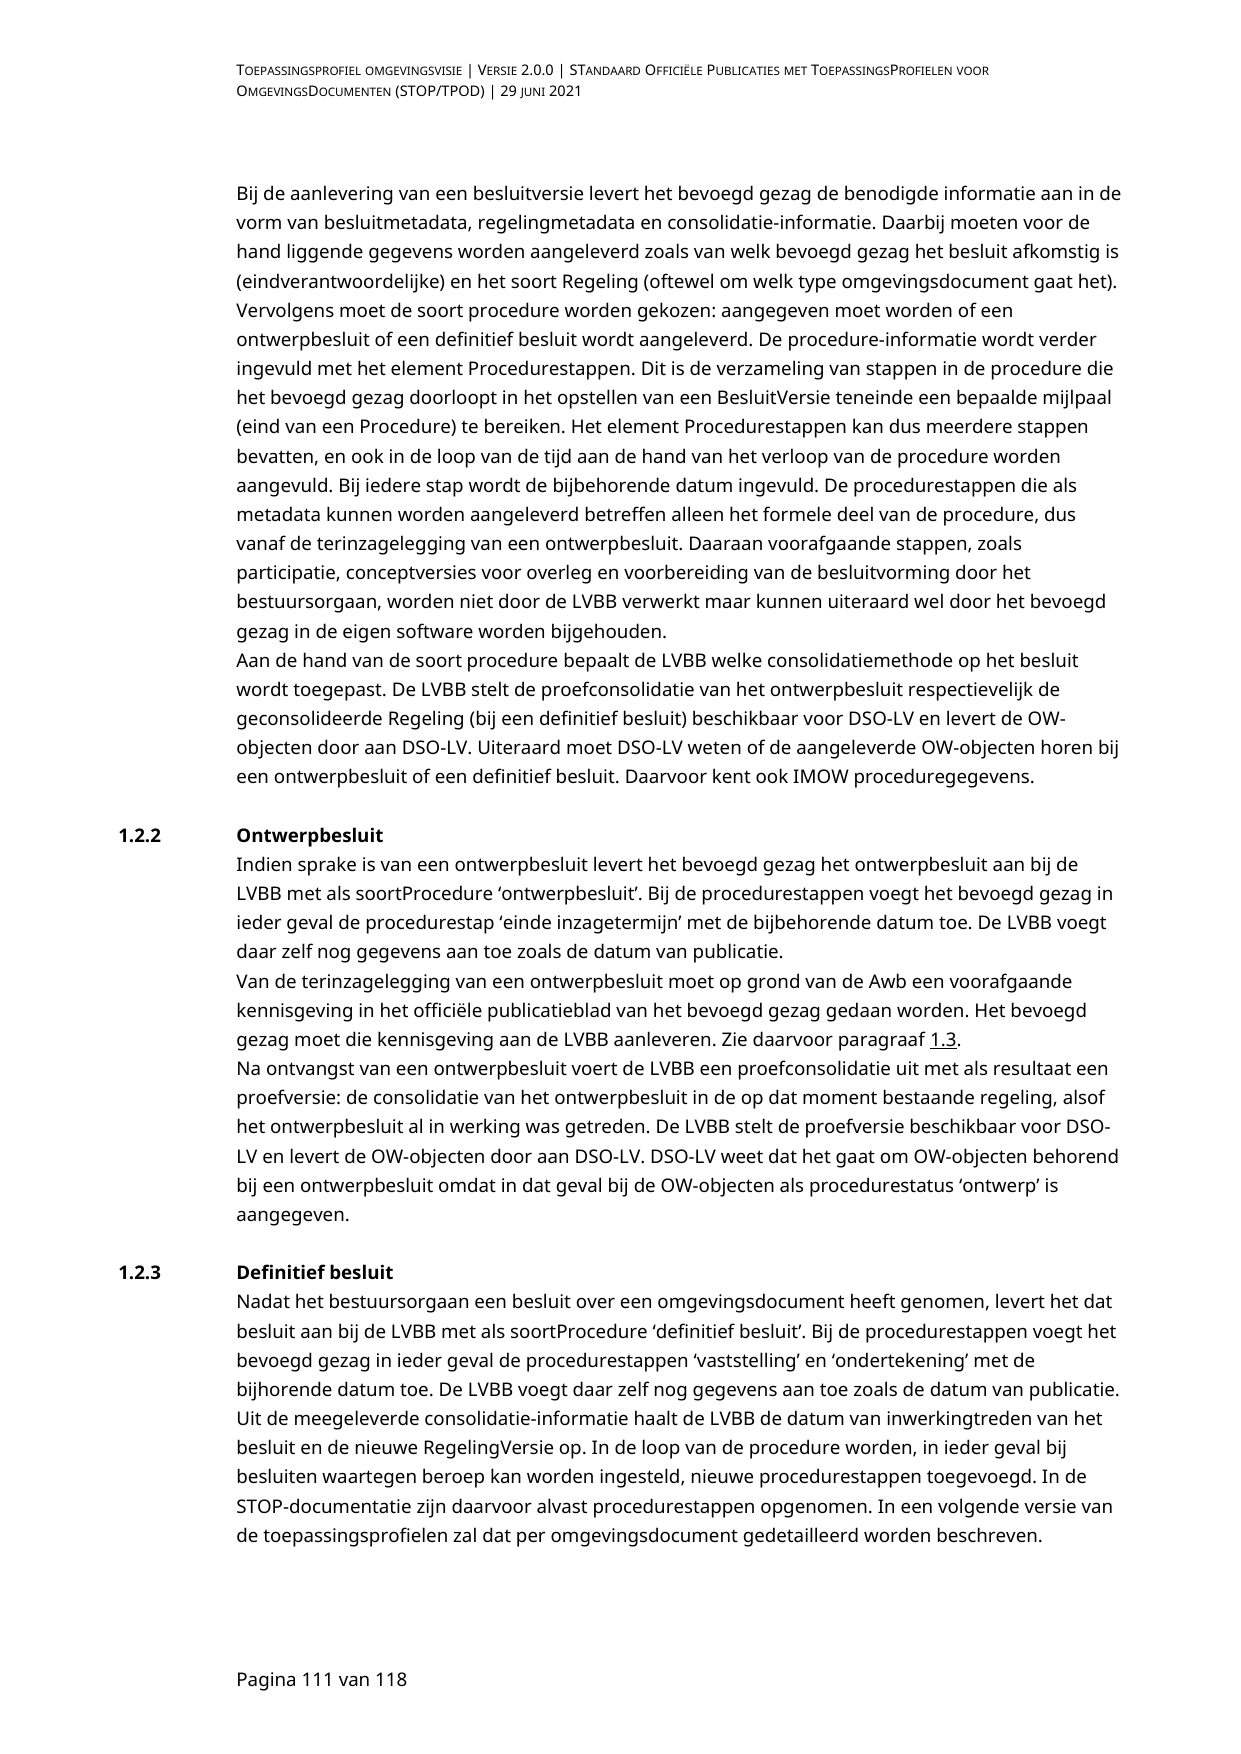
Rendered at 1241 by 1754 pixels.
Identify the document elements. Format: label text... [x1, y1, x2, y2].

text Bij de aanlevering van een besluitversie levert het bevoegd gezag de benodigde informatie aan in de vorm van besluitmetadata, regelingmetadata en consolidatie-informatie. Daarbij moeten voor de hand liggende gegevens worden aangeleverd zoals van welk bevoegd gezag het besluit afkomstig is (eindverantwoordelijke) en het soort Regeling (oftewel om welk type omgevingsdocument gaat het). [236, 177, 1122, 294]
text Indien sprake is van een ontwerpbesluit levert het bevoegd gezag het ontwerpbesluit aan bij de LVBB met als soortProcedure ‘ontwerpbesluit’. Bij de procedurestappen voegt het bevoegd gezag in ieder geval de procedurestap ‘einde inzagetermijn’ met de bijbehorende datum toe. De LVBB voegt daar zelf nog gegevens aan toe zoals de datum van publicatie. [236, 848, 1122, 965]
text Aan de hand van de soort procedure bepaalt de LVBB welke consolidatiemethode op het besluit wordt toegepast. De LVBB stelt de proefconsolidatie van het ontwerpbesluit respectievelijk de geconsolideerde Regeling (bij een definitief besluit) beschikbaar voor DSO-LV en levert de OW-objecten door aan DSO-LV. Uiteraard moet DSO-LV weten of de aangeleverde OW-objecten horen bij een ontwerpbesluit of een definitief besluit. Daarvoor kent ook IMOW proceduregegevens. [236, 644, 1122, 790]
text Van de terinzagelegging van een ontwerpbesluit moet op grond van de Awb een voorafgaande kennisgeving in het officiële publicatieblad van het bevoegd gezag gedaan worden. Het bevoegd gezag moet die kennisgeving aan de LVBB aanleveren. Zie daarvoor paragraaf 9.3. [236, 965, 1122, 1052]
text Vervolgens moet de soort procedure worden gekozen: aangegeven moet worden of een ontwerpbesluit of een definitief besluit wordt aangeleverd. De procedure-informatie wordt verder ingevuld met het element Procedurestappen. Dit is de verzameling van stappen in de procedure die het bevoegd gezag doorloopt in het opstellen van een BesluitVersie teneinde een bepaalde mijlpaal (eind van een Procedure) te bereiken. Het element Procedurestappen kan dus meerdere stappen bevatten, en ook in de loop van de tijd aan de hand van het verloop van de procedure worden aangevuld. Bij iedere stap wordt de bijbehorende datum ingevuld. De procedurestappen die als metadata kunnen worden aangeleverd betreffen alleen het formele deel van de procedure, dus vanaf de terinzagelegging van een ontwerpbesluit. Daaraan voorafgaande stappen, zoals participatie, conceptversies voor overleg en voorbereiding van de besluitvorming door het bestuursorgaan, worden niet door de LVBB verwerkt maar kunnen uiteraard wel door het bevoegd gezag in de eigen software worden bijgehouden. [236, 294, 1122, 644]
text Na ontvangst van een ontwerpbesluit voert de LVBB een proefconsolidatie uit met als resultaat een proefversie: de consolidatie van het ontwerpbesluit in de op dat moment bestaande regeling, alsof het ontwerpbesluit al in werking was getreden. De LVBB stelt de proefversie beschikbaar voor DSO-LV en levert de OW-objecten door aan DSO-LV. DSO-LV weet dat het gaat om OW-objecten behorend bij een ontwerpbesluit omdat in dat geval bij de OW-objecten als procedurestatus ‘ontwerp’ is aangegeven. [236, 1052, 1122, 1227]
subtitle Ontwerpbesluit [118, 819, 1122, 848]
text Nadat het bestuursorgaan een besluit over een omgevingsdocument heeft genomen, levert het dat besluit aan bij de LVBB met als soortProcedure ‘definitief besluit’. Bij de procedurestappen voegt het bevoegd gezag in ieder geval de procedurestappen ‘vaststelling’ en ‘ondertekening’ met de bijhorende datum toe. De LVBB voegt daar zelf nog gegevens aan toe zoals de datum van publicatie. Uit de meegeleverde consolidatie-informatie haalt de LVBB de datum van inwerkingtreden van het besluit en de nieuwe RegelingVersie op. In de loop van de procedure worden, in ieder geval bij besluiten waartegen beroep kan worden ingesteld, nieuwe procedurestappen toegevoegd. In de STOP-documentatie zijn daarvoor alvast procedurestappen opgenomen. In een volgende versie van de toepassingsprofielen zal dat per omgevingsdocument gedetailleerd worden beschreven. [236, 1286, 1122, 1548]
subtitle Definitief besluit [118, 1256, 1122, 1286]
